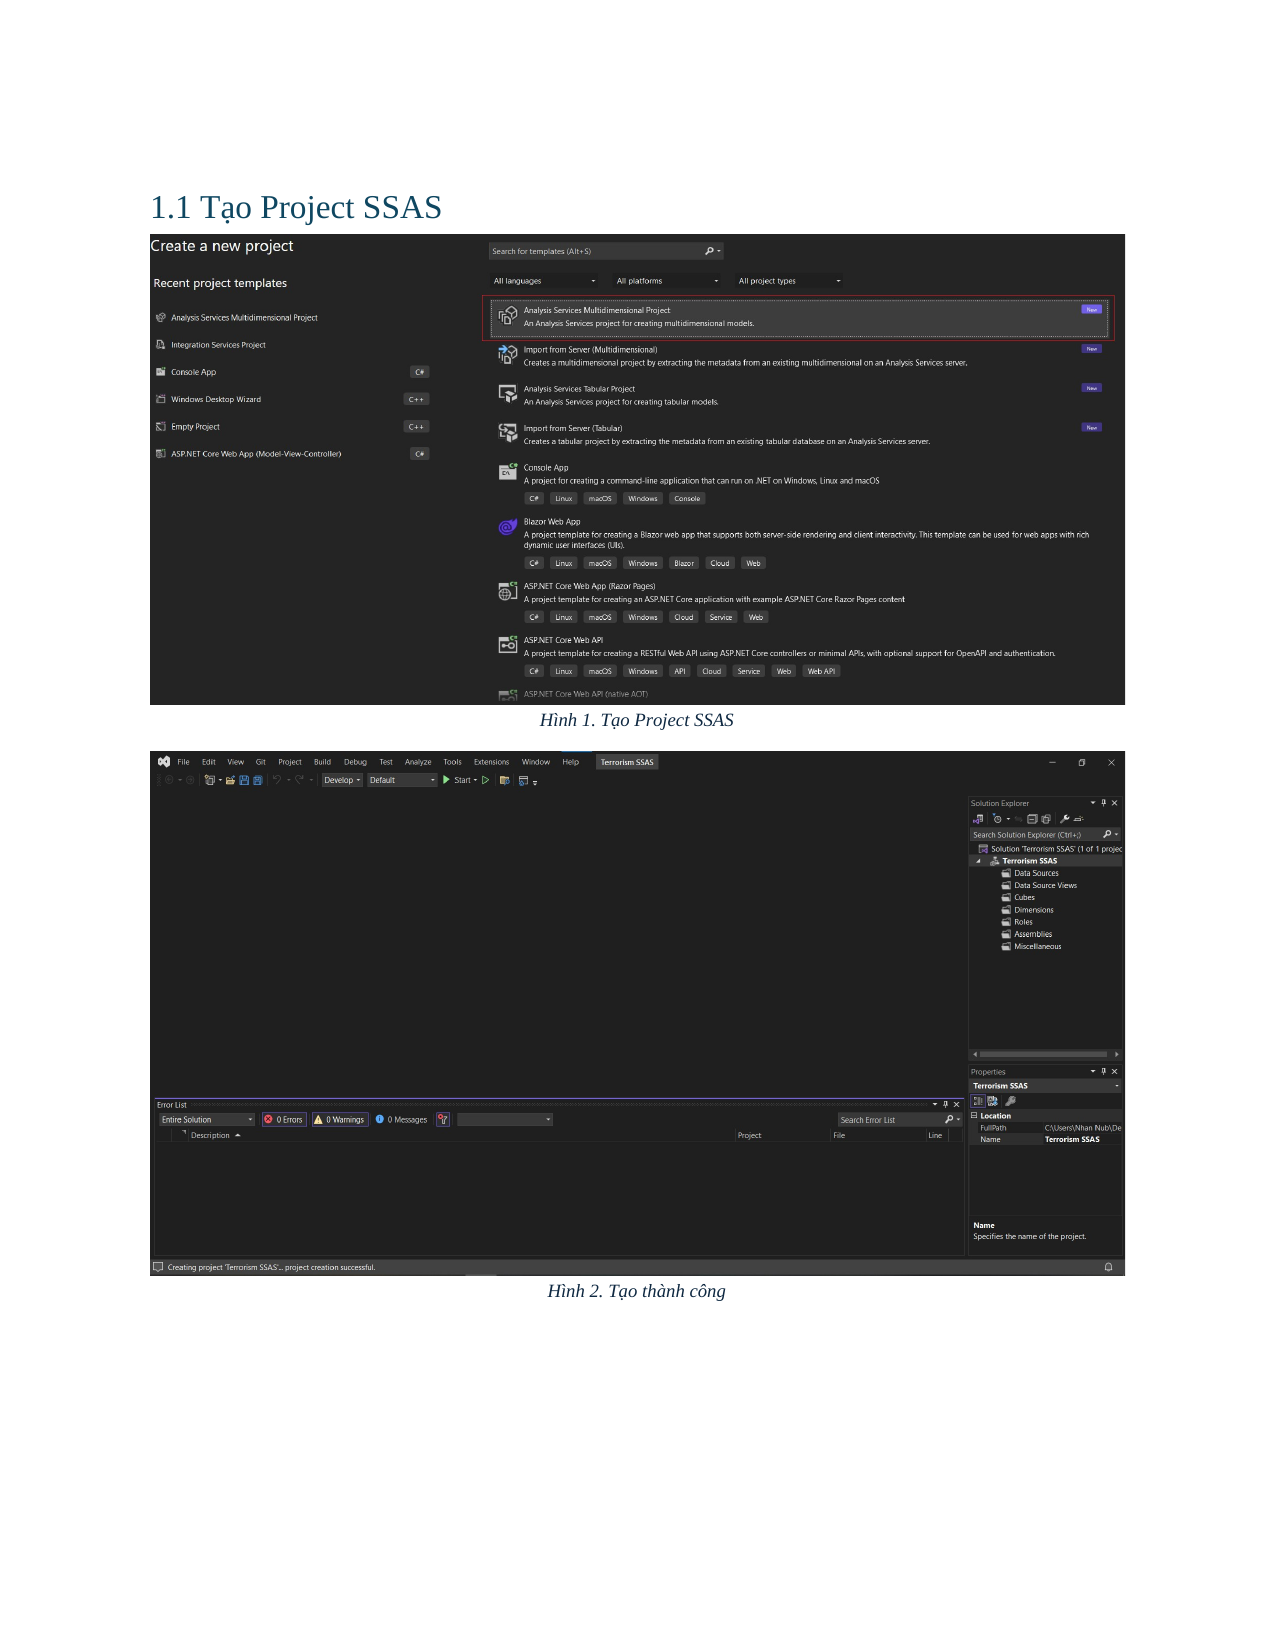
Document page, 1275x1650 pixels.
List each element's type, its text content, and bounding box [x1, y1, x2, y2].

text Hình 1. Tạo Project SSAS [150, 709, 1125, 730]
text Hình 2. Tạo thành công [150, 1279, 1125, 1301]
picture [150, 234, 1125, 705]
picture [150, 751, 1125, 1276]
subtitle 1.1 Tạo Project SSAS [150, 187, 1125, 226]
